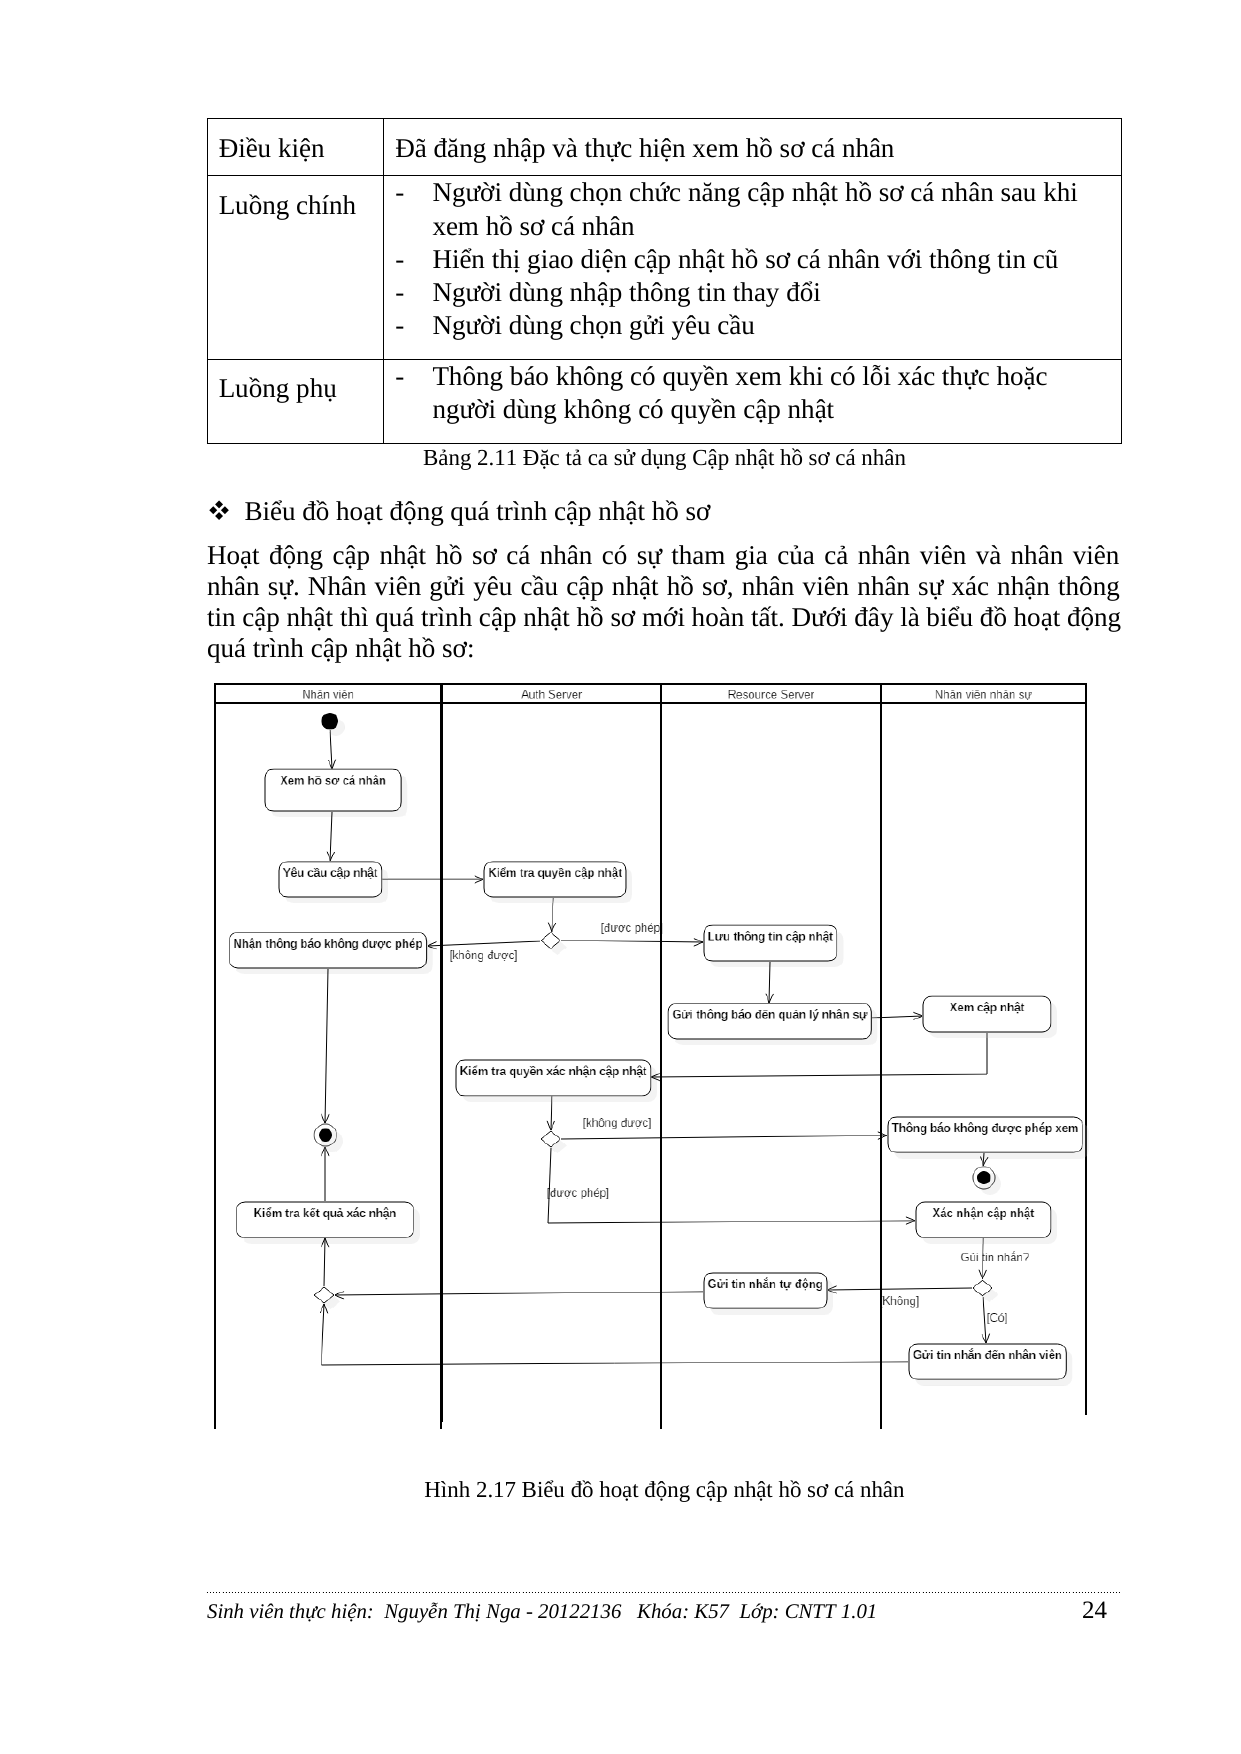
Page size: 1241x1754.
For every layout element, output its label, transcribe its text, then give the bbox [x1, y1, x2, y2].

table_cell Điều kiện [208, 119, 383, 175]
picture [206, 676, 1121, 1464]
table_cell Luồng phụ [208, 360, 383, 443]
text Hoạt động cập nhật hồ sơ cá nhân có sự tham gia của cả nhân viên và nhân viên nhân sự. Nhân viên gửi yêu cầu cập nhật hồ sơ, nhân viên nhân sự xác nhận thông tin cập nhật thì quá trình cập nhật hồ sơ mới hoàn tất. Dưới đây là biểu đồ hoạt động quá trình cập nhật hồ sơ: [207, 539, 1122, 663]
table_cell Đã đăng nhập và thực hiện xem hồ sơ cá nhân [384, 119, 1121, 175]
table_cell Luồng chính [208, 176, 383, 359]
table_cell Thông báo không có quyền xem khi có lỗi xác thực hoặc người dùng không có quyền cập nhật [384, 360, 1121, 443]
table_cell Người dùng chọn chức năng cập nhật hồ sơ cá nhân sau khi xem hồ sơ cá nhân Hiển thị giao diện cập nhật hồ sơ cá nhân với thông tin cũ Người dùng nhập thông tin thay đổi Người dùng chọn gửi yêu cầu [384, 176, 1121, 359]
subtitle Biểu đồ hoạt động quá trình cập nhật hồ sơ [207, 495, 1122, 526]
